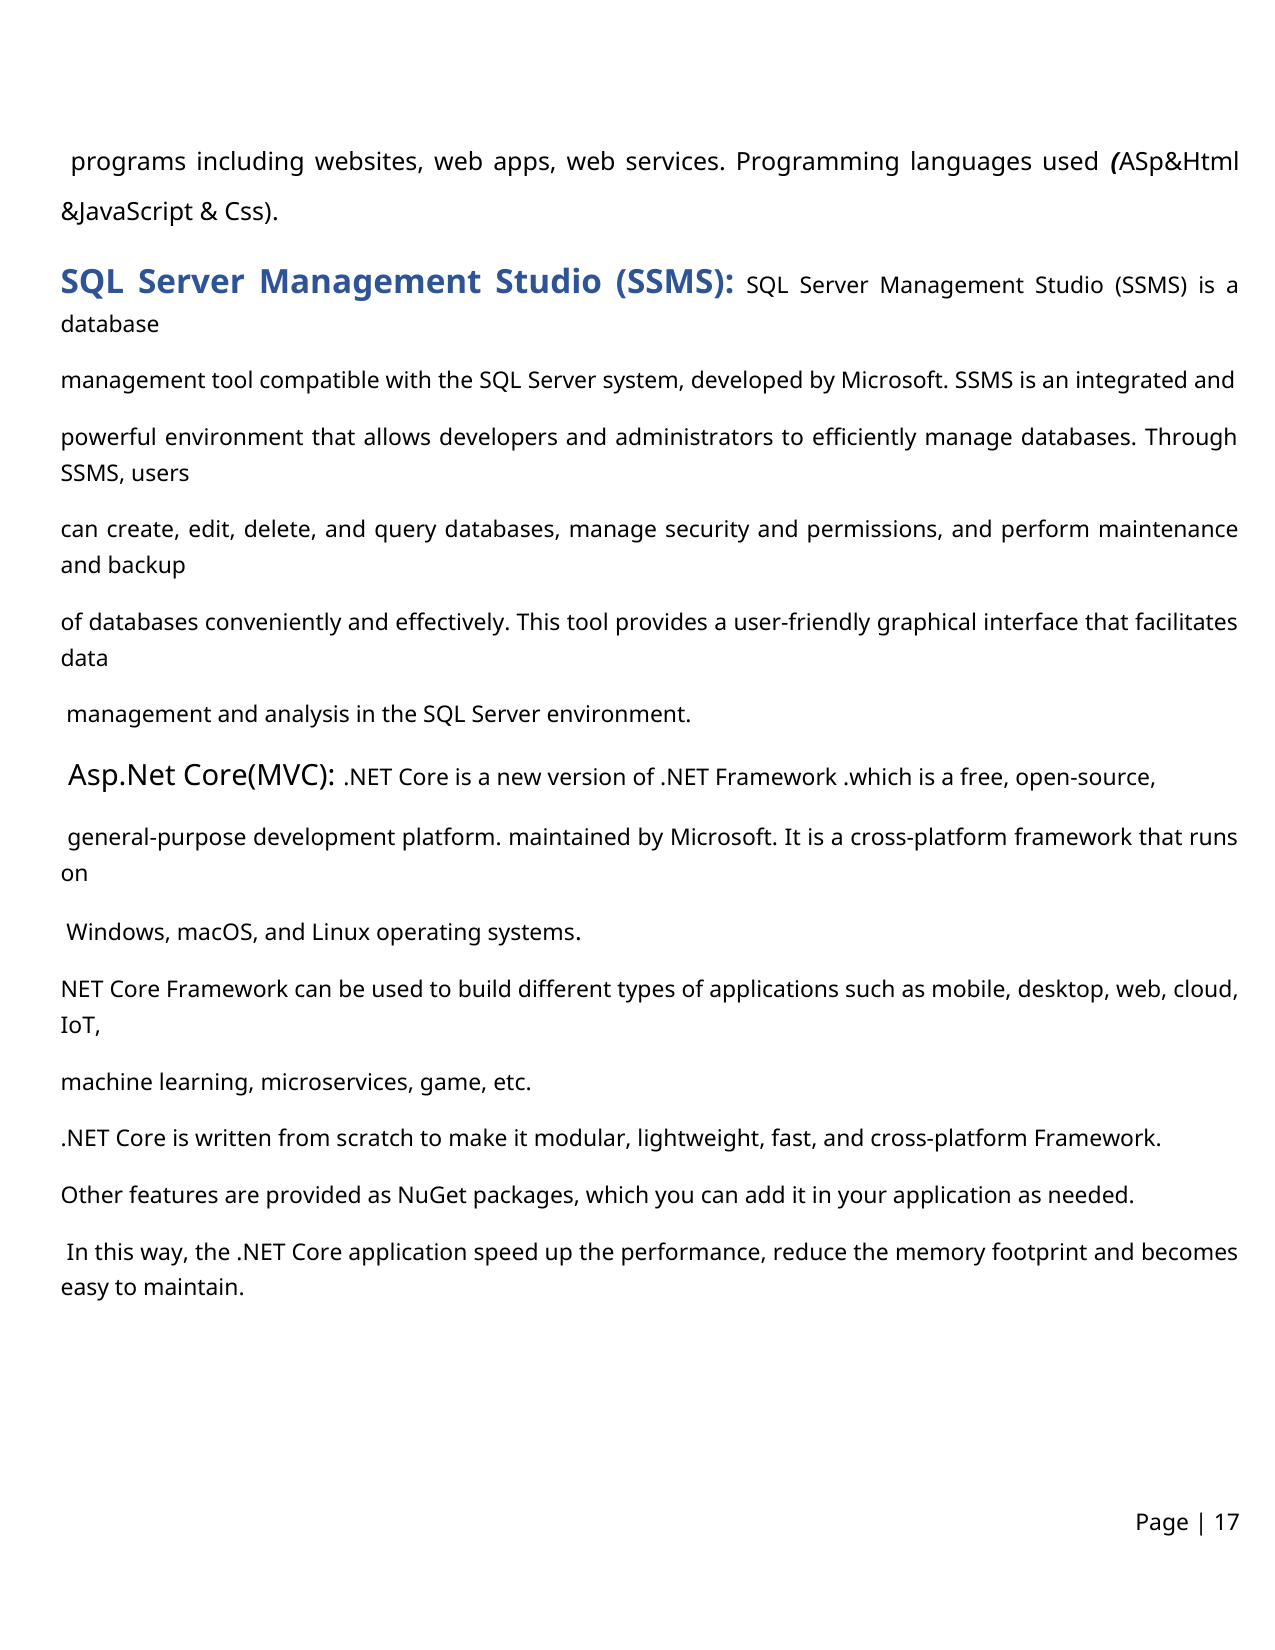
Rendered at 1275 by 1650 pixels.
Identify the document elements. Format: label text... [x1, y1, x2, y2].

subtitle management and analysis in the SQL Server environment. [60, 698, 1239, 729]
subtitle Other features are provided as NuGet packages, which you can add it in your application as needed. [60, 1179, 1239, 1210]
subtitle Asp.Net Core(MVC): .NET Core is a new version of .NET Framework .which is a free, open-source, [60, 755, 1239, 794]
subtitle general-purpose development platform. maintained by Microsoft. It is a cross-platform framework that runs on [60, 821, 1239, 888]
subtitle .NET Core is written from scratch to make it modular, lightweight, fast, and cross-platform Framework. [60, 1122, 1239, 1153]
subtitle programs including websites, web apps, web services. Programming languages used (ASp&Html &JavaScript & Css). [60, 144, 1239, 230]
subtitle can create, edit, delete, and query databases, manage security and permissions, and perform maintenance and backup [60, 513, 1239, 580]
subtitle Windows, macOS, and Linux operating systems. [60, 913, 1239, 947]
subtitle NET Core Framework can be used to build different types of applications such as mobile, desktop, web, cloud, IoT, [60, 973, 1239, 1040]
subtitle management tool compatible with the SQL Server system, developed by Microsoft. SSMS is an integrated and [60, 364, 1239, 395]
subtitle of databases conveniently and effectively. This tool provides a user-friendly graphical interface that facilitates data [60, 606, 1239, 673]
subtitle SQL Server Management Studio (SSMS): SQL Server Management Studio (SSMS) is a database [60, 257, 1239, 339]
subtitle powerful environment that allows developers and administrators to efficiently manage databases. Through SSMS, users [60, 421, 1239, 488]
subtitle machine learning, microservices, game, etc. [60, 1066, 1239, 1097]
subtitle In this way, the .NET Core application speed up the performance, reduce the memory footprint and becomes easy to maintain. [60, 1235, 1239, 1303]
